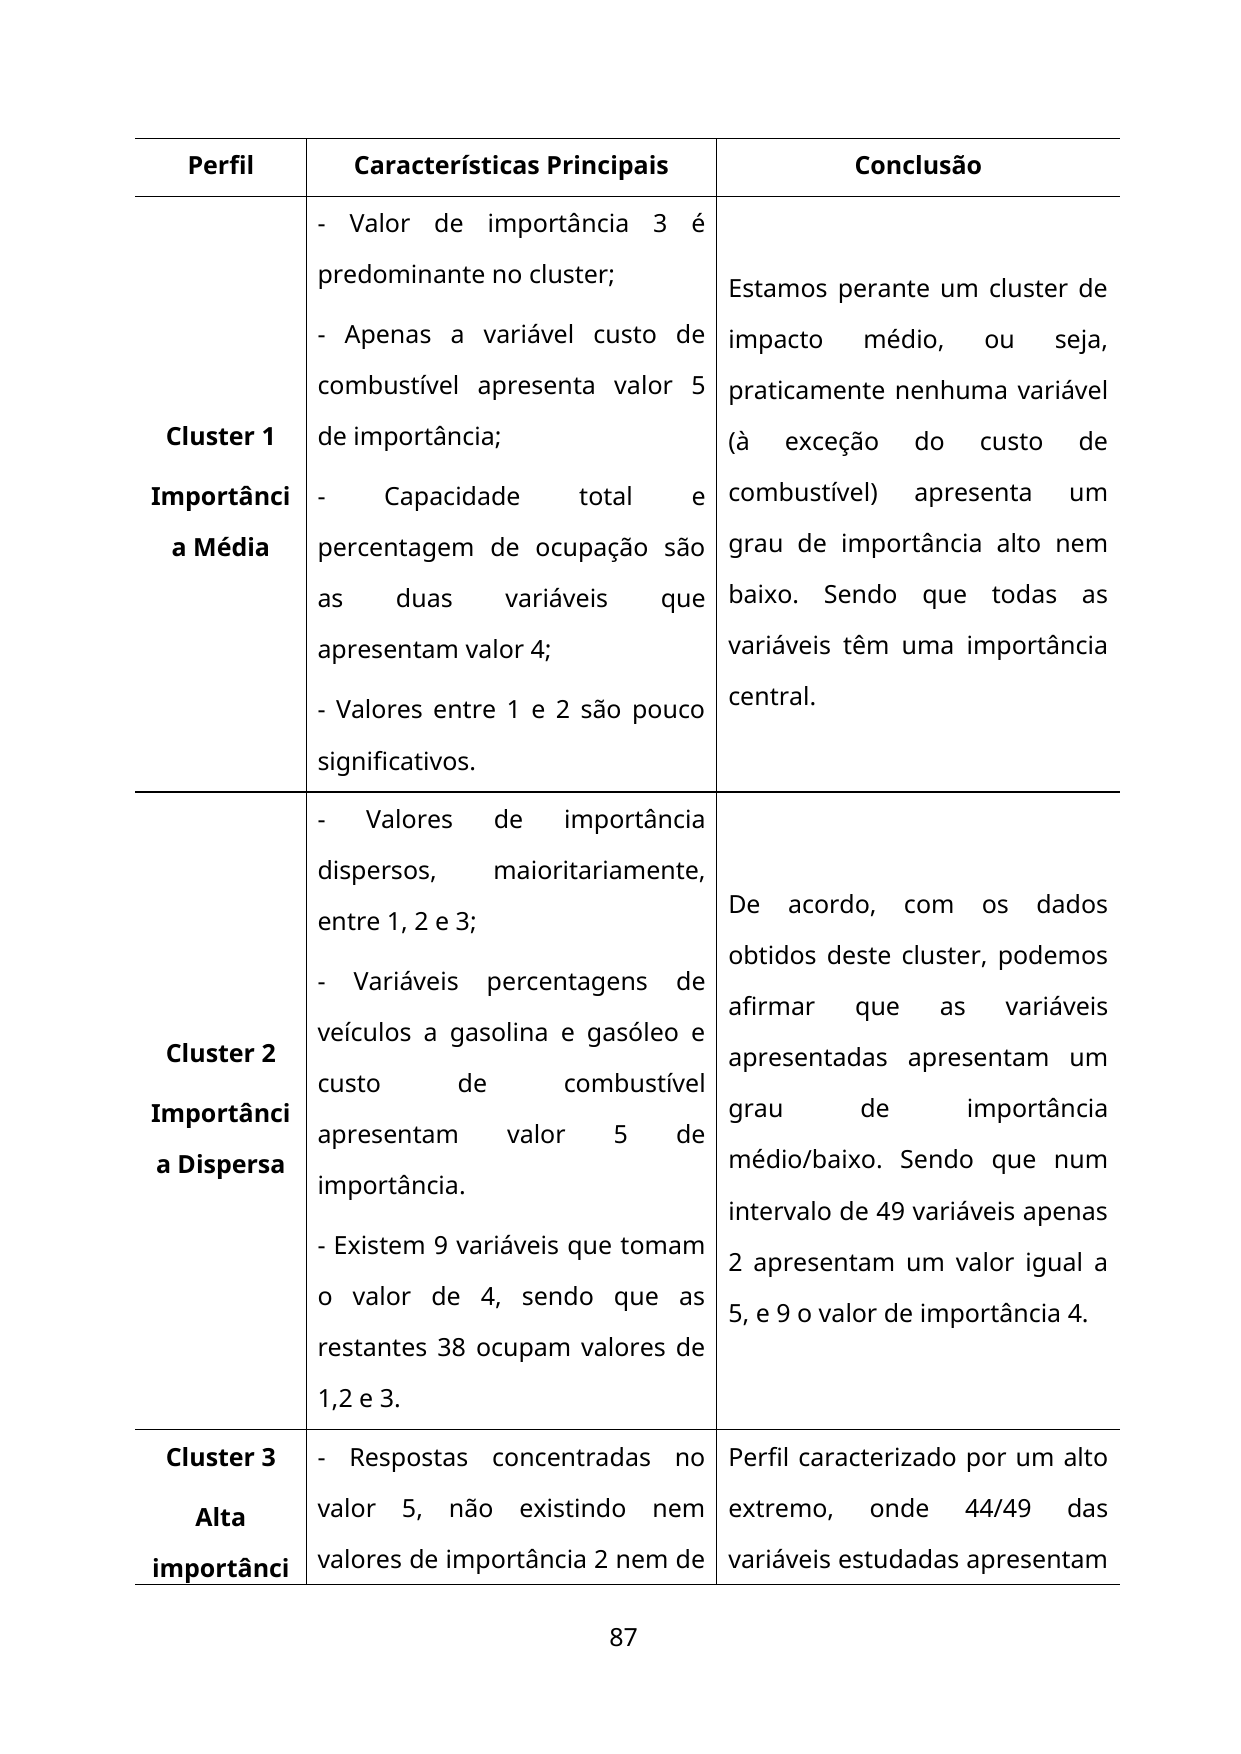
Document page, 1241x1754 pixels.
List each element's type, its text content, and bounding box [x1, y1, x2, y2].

table_cell - Valor de importância 3 é predominante no cluster; - Apenas a variável custo de combustível apresenta valor 5 de importância; - Capacidade total e percentagem de ocupação são as duas variáveis que apresentam valor 4; - Valores entre 1 e 2 são pouco significativos. [307, 197, 716, 791]
table_cell Cluster 2 Importância Dispersa [135, 793, 306, 1429]
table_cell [717, 1430, 1119, 1584]
table_header Conclusão [717, 139, 1119, 196]
table_cell - Valores de importância dispersos, maioritariamente, entre 1, 2 e 3; - Variáveis percentagens de veículos a gasolina e gasóleo e custo de combustível apresentam valor 5 de importância. - Existem 9 variáveis que tomam o valor de 4, sendo que as restantes 38 ocupam valores de 1,2 e 3. [307, 793, 716, 1429]
table_cell Estamos perante um cluster de impacto médio, ou seja, praticamente nenhuma variável (à exceção do custo de combustível) apresenta um grau de importância alto nem baixo. Sendo que todas as variáveis têm uma importância central. [717, 197, 1119, 791]
table_header Perfil [135, 139, 306, 196]
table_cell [307, 1430, 716, 1584]
table_cell Cluster 3 Alta importância [135, 1430, 306, 1584]
table_cell De acordo, com os dados obtidos deste cluster, podemos afirmar que as variáveis apresentadas apresentam um grau de importância médio/baixo. Sendo que num intervalo de 49 variáveis apenas 2 apresentam um valor igual a 5, e 9 o valor de importância 4. [717, 793, 1119, 1429]
table_header Características Principais [307, 139, 716, 196]
table_cell Cluster 1 Importância Média [135, 197, 306, 791]
